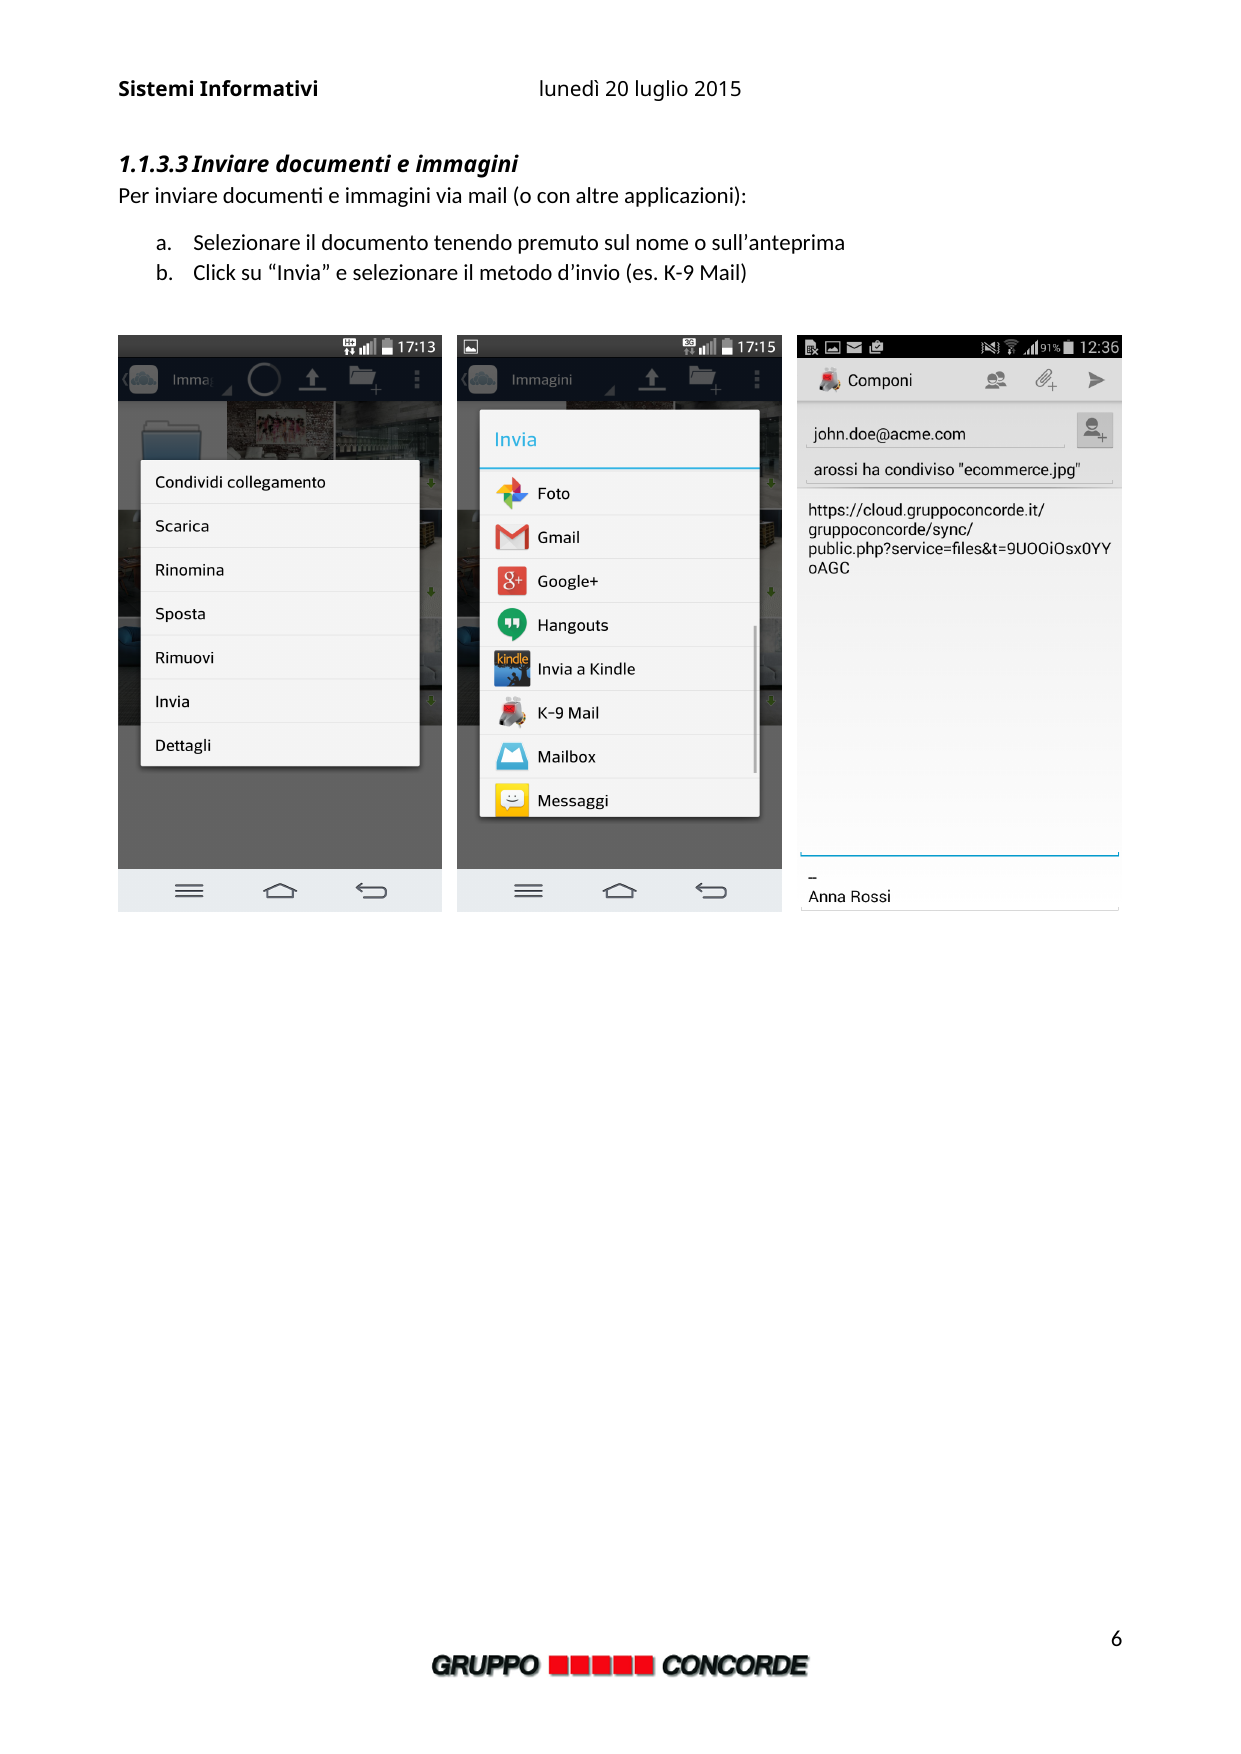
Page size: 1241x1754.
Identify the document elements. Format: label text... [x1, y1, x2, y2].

subtitle Inviare documenti e immagini [118, 148, 1122, 179]
picture [457, 335, 782, 912]
list Selezionare il documento tenendo premuto sul nome o sull’anteprima [156, 228, 1122, 256]
text Per inviare documenti e immagini via mail (o con altre applicazioni): [118, 181, 1122, 209]
list Click su “Invia” e selezionare il metodo d’invio (es. K-9 Mail) [156, 258, 1122, 286]
picture [429, 1652, 812, 1679]
picture [797, 335, 1122, 914]
picture [118, 335, 442, 912]
